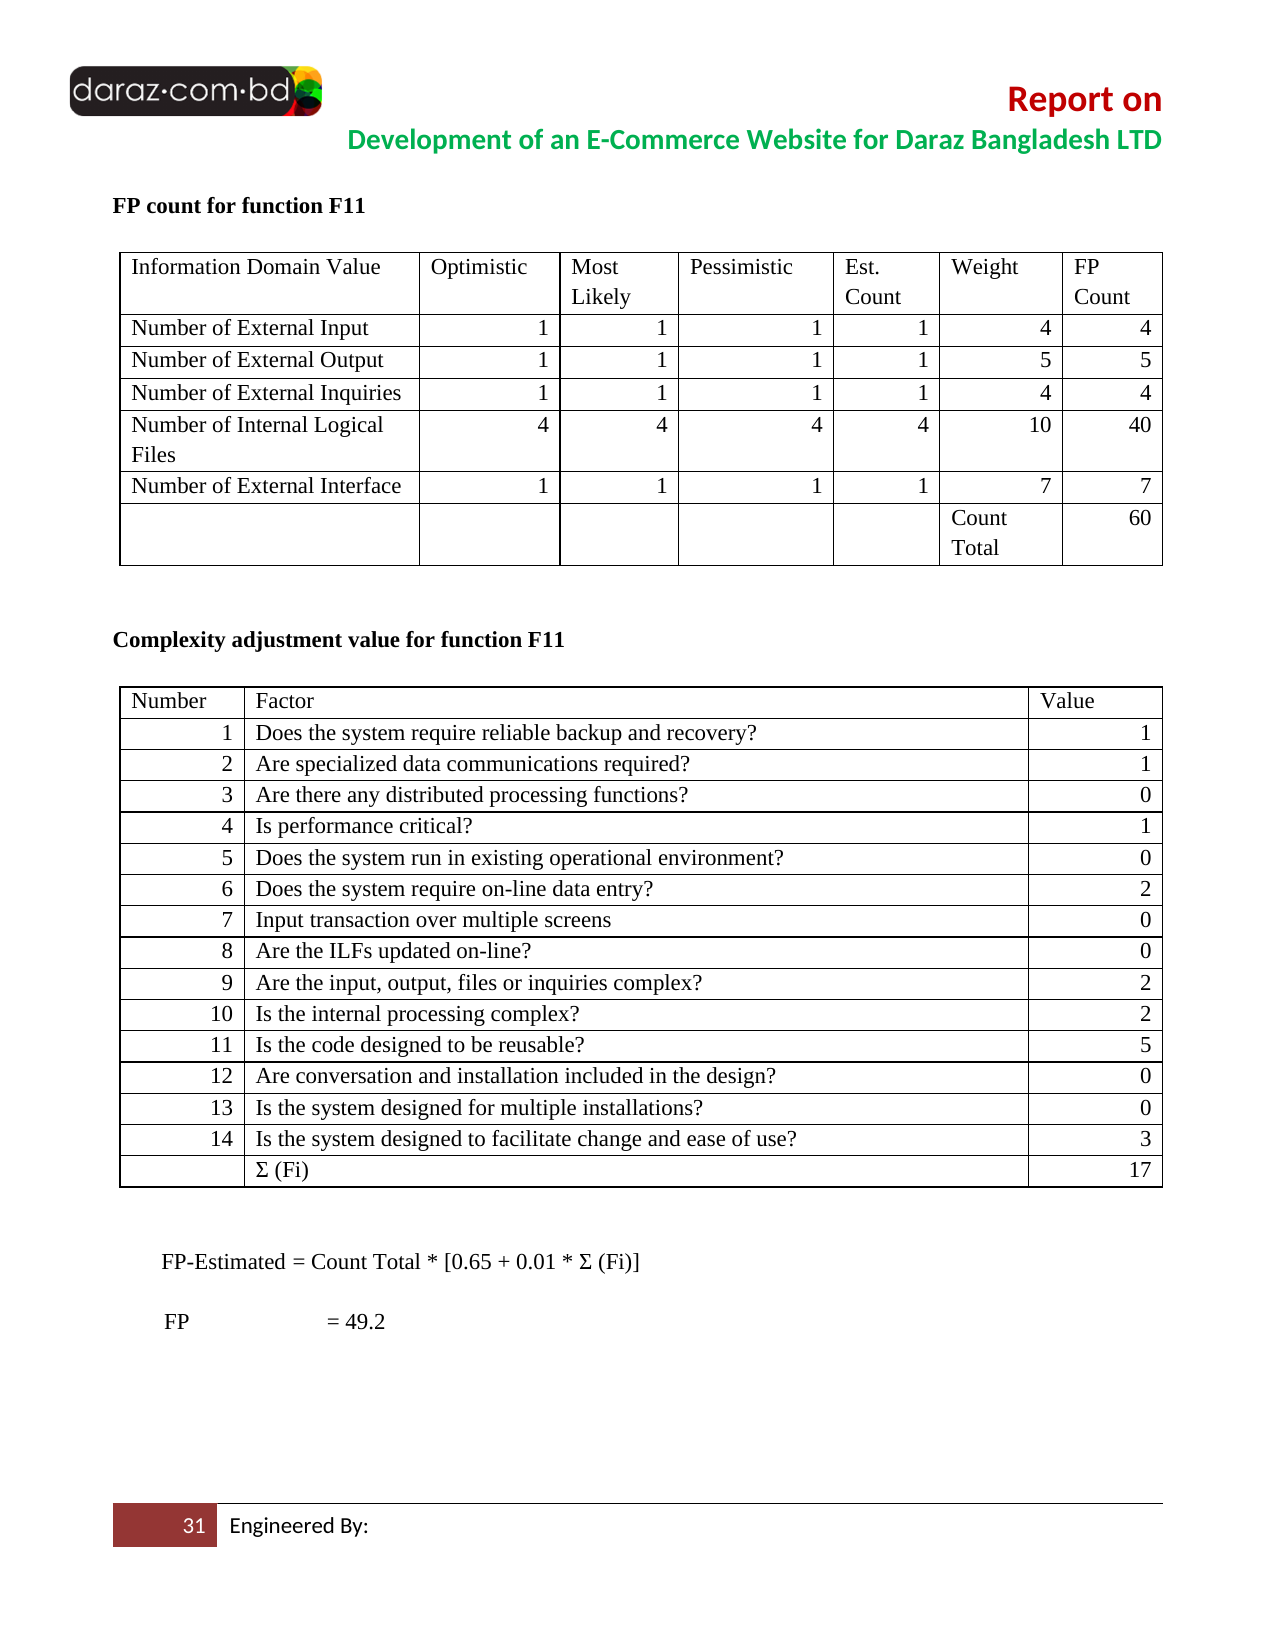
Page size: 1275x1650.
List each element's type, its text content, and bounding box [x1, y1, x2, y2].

text FP = 49.2 [112, 1308, 1162, 1334]
table_cell Number of External Interface [121, 472, 419, 503]
table_cell 1 [1029, 719, 1162, 749]
table_cell 13 [121, 1094, 244, 1124]
table_cell 1 [1029, 813, 1162, 843]
table_cell 4 [679, 411, 833, 471]
table_cell 1 [834, 379, 939, 410]
table_cell 1 [420, 315, 559, 346]
table_cell 1 [679, 315, 833, 346]
table_cell 0 [1029, 906, 1162, 936]
table_cell [679, 504, 833, 565]
table_cell 14 [121, 1125, 244, 1155]
table_cell Σ (Fi) [245, 1156, 1028, 1186]
table_header Factor [245, 688, 1028, 718]
table_cell [420, 504, 559, 565]
table_cell 0 [1029, 781, 1162, 811]
table_cell 1 [561, 472, 678, 503]
table_cell Are there any distributed processing functions? [245, 781, 1028, 811]
table_cell 4 [940, 379, 1062, 410]
table_cell 1 [561, 379, 678, 410]
table_cell Number of External Inquiries [121, 379, 419, 410]
table_cell 3 [1029, 1125, 1162, 1155]
table_cell 5 [1029, 1031, 1162, 1061]
table_header Number [121, 688, 244, 718]
table_cell Number of External Output [121, 347, 419, 378]
table_cell [121, 504, 419, 565]
table_cell Number of Internal Logical Files [121, 411, 419, 471]
table_cell 17 [1029, 1156, 1162, 1186]
table_cell 4 [1063, 315, 1162, 346]
table_cell 2 [1029, 875, 1162, 905]
table_cell 9 [121, 969, 244, 999]
table_cell Does the system run in existing operational environment? [245, 844, 1028, 874]
table_header Weight [940, 253, 1062, 313]
table_cell [121, 1156, 244, 1186]
table_cell 5 [121, 844, 244, 874]
table_cell Count Total [940, 504, 1062, 565]
table_cell 7 [940, 472, 1062, 503]
table_cell 4 [420, 411, 559, 471]
table_cell 10 [940, 411, 1062, 471]
table_cell 1 [834, 347, 939, 378]
table_cell 2 [121, 750, 244, 780]
table_header Est. Count [834, 253, 939, 313]
table_cell 1 [834, 315, 939, 346]
table_cell Is the system designed to facilitate change and ease of use? [245, 1125, 1028, 1155]
table_cell 8 [121, 938, 244, 968]
table_header Pessimistic [679, 253, 833, 313]
table_cell 0 [1029, 938, 1162, 968]
table_cell 10 [121, 1000, 244, 1030]
table_header Optimistic [420, 253, 559, 313]
table_cell 4 [834, 411, 939, 471]
table_cell 3 [121, 781, 244, 811]
table_cell 1 [420, 472, 559, 503]
table_header FP Count [1063, 253, 1162, 313]
table_cell Does the system require reliable backup and recovery? [245, 719, 1028, 749]
table_cell Are the input, output, files or inquiries complex? [245, 969, 1028, 999]
table_cell 2 [1029, 969, 1162, 999]
table_cell 11 [121, 1031, 244, 1061]
table_header Value [1029, 688, 1162, 718]
table_cell Is the system designed for multiple installations? [245, 1094, 1028, 1124]
table_cell 0 [1029, 1063, 1162, 1093]
table_cell 5 [940, 347, 1062, 378]
table_cell 12 [121, 1063, 244, 1093]
table_cell Does the system require on-line data entry? [245, 875, 1028, 905]
table_cell Are the ILFs updated on-line? [245, 938, 1028, 968]
table_cell 1 [561, 315, 678, 346]
table_cell 40 [1063, 411, 1162, 471]
table_cell [561, 504, 678, 565]
table_header Information Domain Value [121, 253, 419, 313]
table_cell 1 [561, 347, 678, 378]
table_cell 6 [121, 875, 244, 905]
table_cell 1 [420, 379, 559, 410]
table_cell Is the code designed to be reusable? [245, 1031, 1028, 1061]
table_cell 1 [679, 347, 833, 378]
table_cell 1 [121, 719, 244, 749]
text Complexity adjustment value for function F11 [112, 626, 1162, 652]
table_cell Number of External Input [121, 315, 419, 346]
table_cell 1 [679, 379, 833, 410]
table_cell 60 [1063, 504, 1162, 565]
table_cell 0 [1029, 1094, 1162, 1124]
table_cell 1 [834, 472, 939, 503]
text FP-Estimated = Count Total * [0.65 + 0.01 * Σ (Fi)] [112, 1248, 1162, 1274]
text FP count for function F11 [112, 192, 1162, 218]
picture [69, 26, 323, 159]
table_cell 4 [121, 813, 244, 843]
table_cell 0 [1029, 844, 1162, 874]
table_cell 4 [561, 411, 678, 471]
table_cell Is the internal processing complex? [245, 1000, 1028, 1030]
table_cell 1 [1029, 750, 1162, 780]
table_cell 1 [420, 347, 559, 378]
table_cell Are specialized data communications required? [245, 750, 1028, 780]
table_cell Is performance critical? [245, 813, 1028, 843]
table_cell 5 [1063, 347, 1162, 378]
table_cell Are conversation and installation included in the design? [245, 1063, 1028, 1093]
table_cell 2 [1029, 1000, 1162, 1030]
table_cell [834, 504, 939, 565]
table_cell 4 [940, 315, 1062, 346]
table_cell 4 [1063, 379, 1162, 410]
table_header Most Likely [561, 253, 678, 313]
table_cell 1 [679, 472, 833, 503]
table_cell 7 [1063, 472, 1162, 503]
table_cell Input transaction over multiple screens [245, 906, 1028, 936]
table_cell 7 [121, 906, 244, 936]
